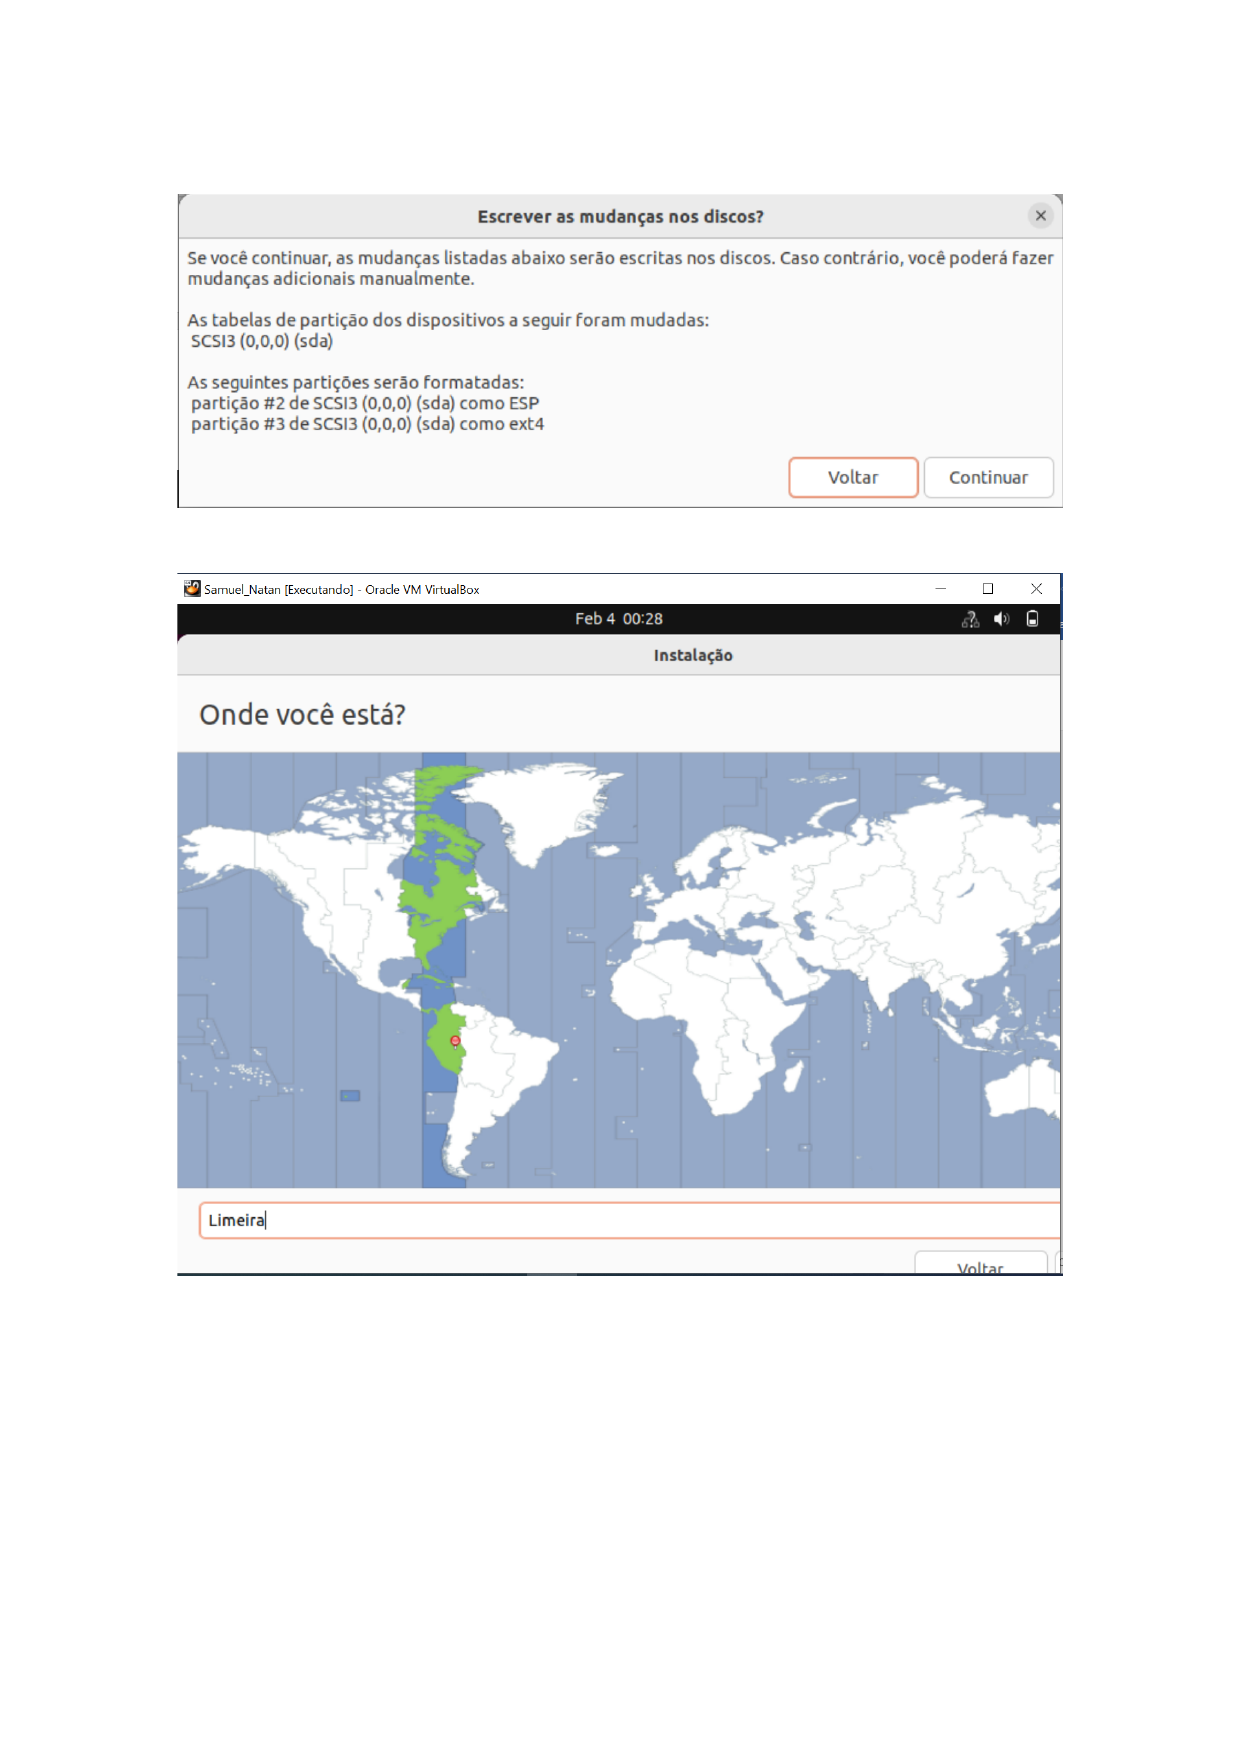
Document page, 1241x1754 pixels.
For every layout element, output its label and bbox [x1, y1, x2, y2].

picture [177, 573, 1063, 1276]
picture [177, 194, 1063, 508]
